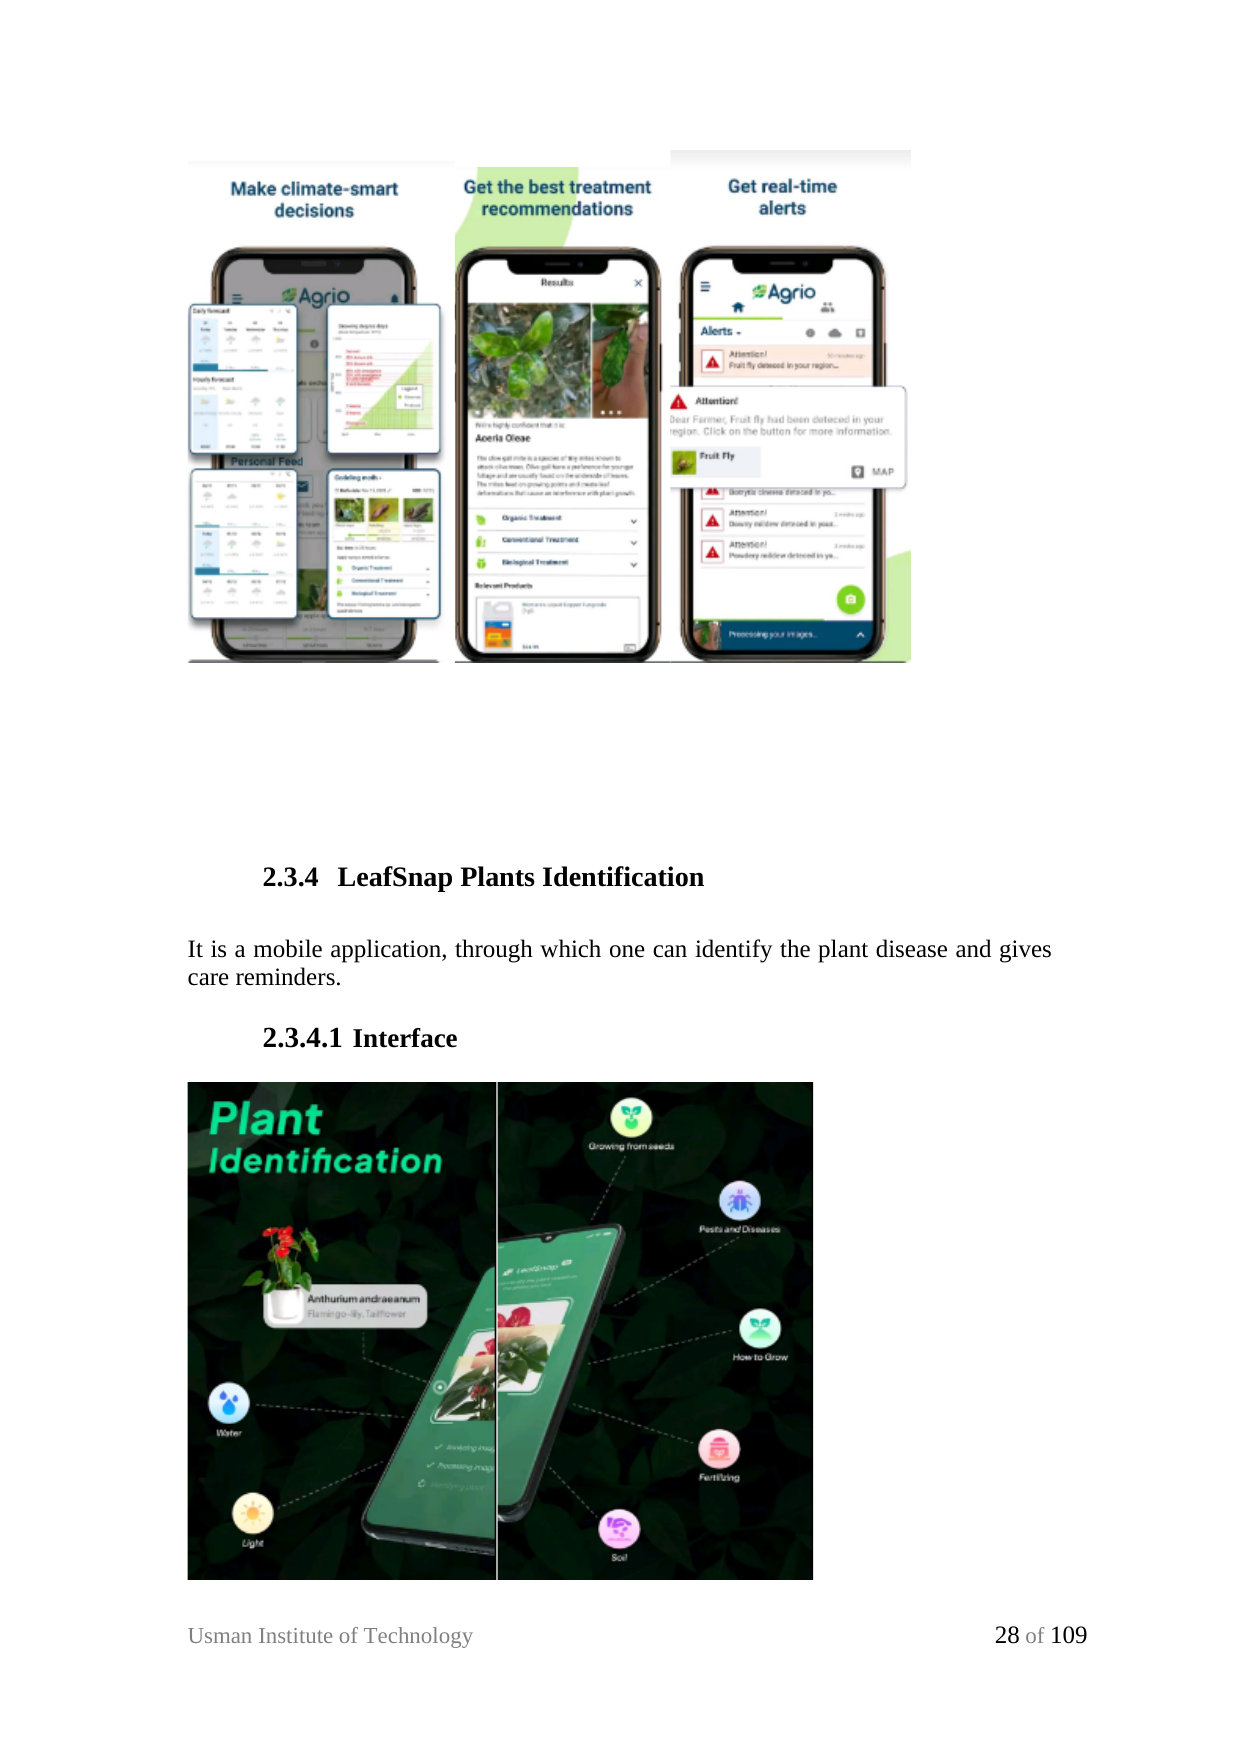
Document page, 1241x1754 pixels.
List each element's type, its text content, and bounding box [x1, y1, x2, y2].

picture [187, 1082, 814, 1580]
text It is a mobile application, through which one can identify the plant disease and gives care reminders. [187, 934, 1053, 991]
picture [187, 150, 911, 663]
subtitle LeafSnap Plants Identification [262, 860, 1053, 892]
subtitle Interface [262, 1020, 1053, 1053]
